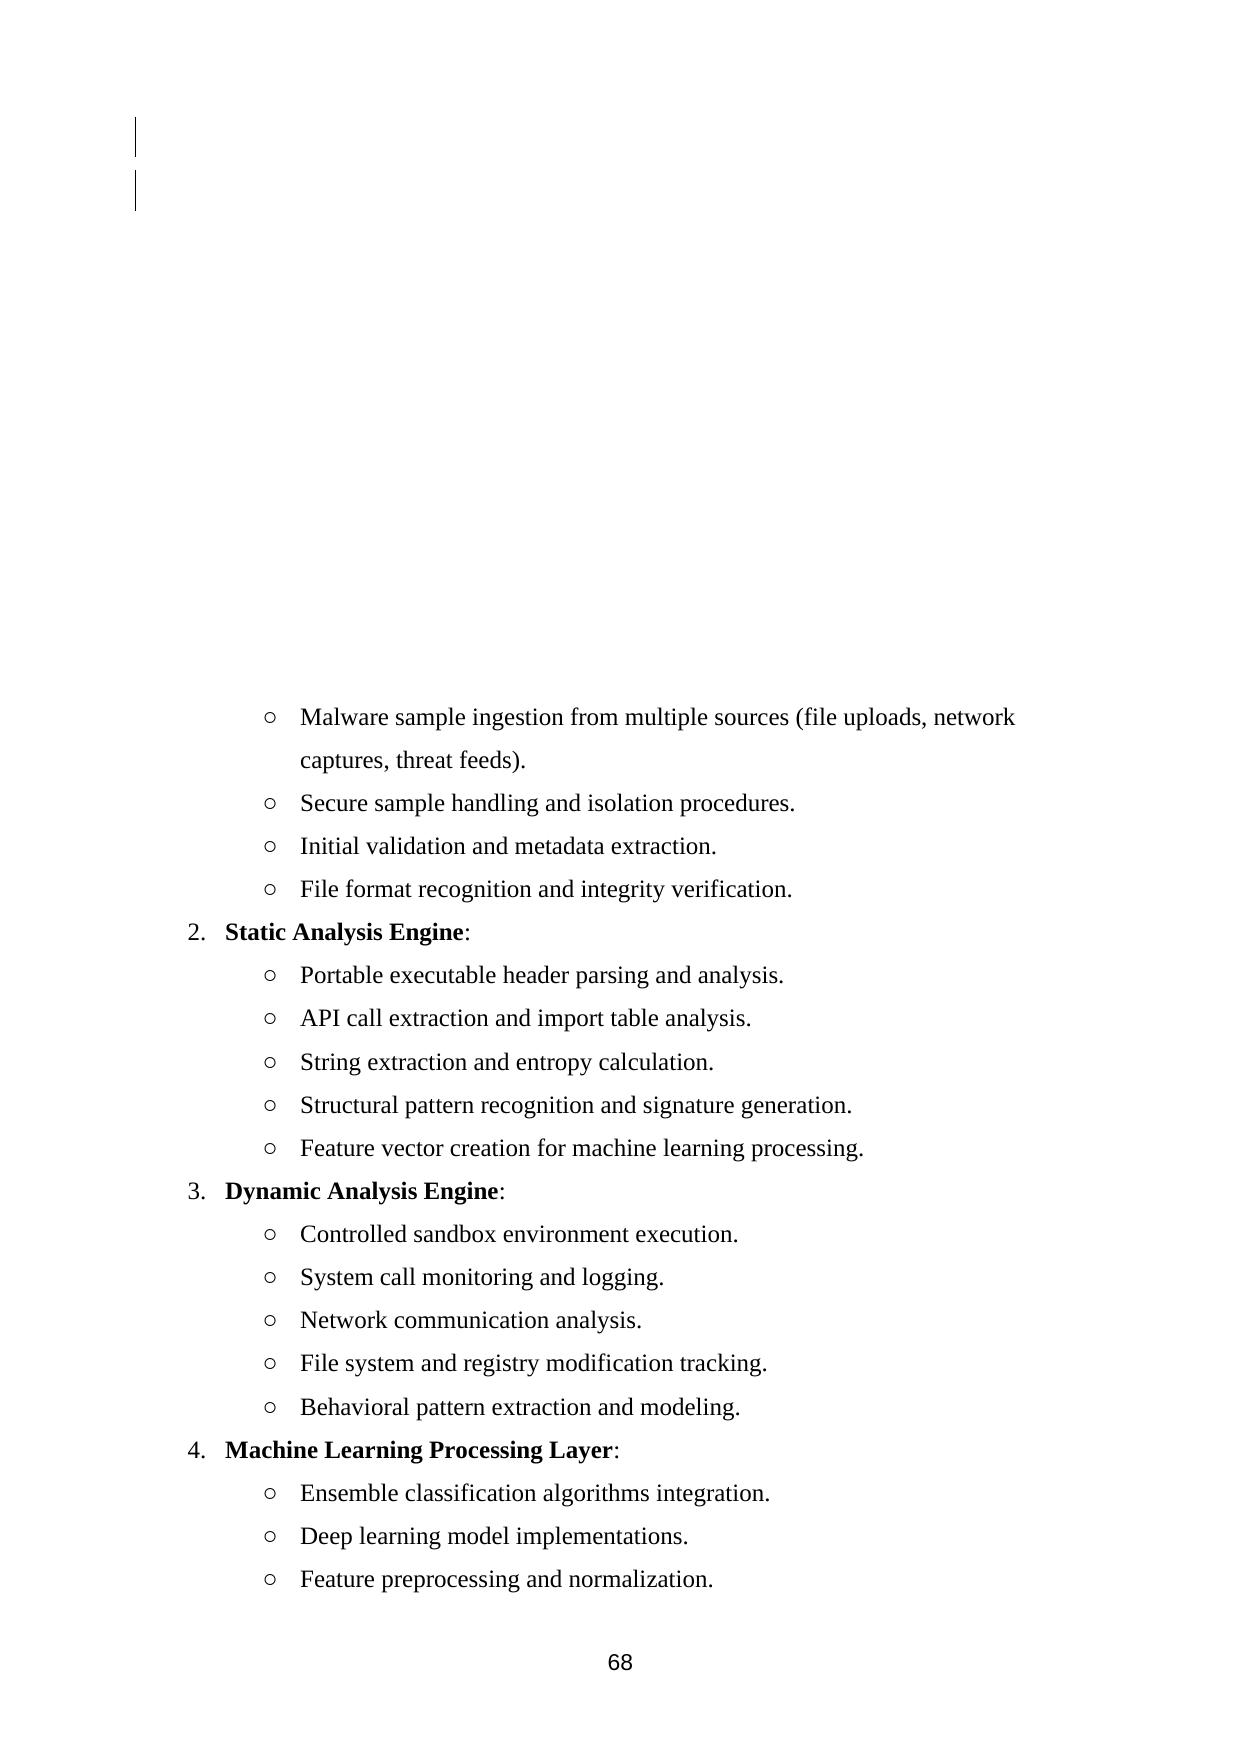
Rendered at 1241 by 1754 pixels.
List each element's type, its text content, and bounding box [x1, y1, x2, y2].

list Behavioral pattern extraction and modeling. [262, 1392, 1090, 1420]
list Feature vector creation for machine learning processing. [262, 1133, 1090, 1162]
list System call monitoring and logging. [262, 1262, 1090, 1291]
list File format recognition and integrity verification. [262, 874, 1090, 903]
list Portable executable header parsing and analysis. [262, 960, 1090, 989]
list Network communication analysis. [262, 1305, 1090, 1334]
list Secure sample handling and isolation procedures. [262, 788, 1090, 817]
list Malware sample ingestion from multiple sources (file uploads, network captures, threat feeds). [262, 702, 1090, 773]
list String extraction and entropy calculation. [262, 1047, 1090, 1075]
list Deep learning model implementations. [262, 1521, 1090, 1550]
list API call extraction and import table analysis. [262, 1003, 1090, 1032]
list Ensemble classification algorithms integration. [262, 1478, 1090, 1507]
list Controlled sandbox environment execution. [262, 1219, 1090, 1248]
list Dynamic Analysis Engine: [187, 1176, 1090, 1205]
list File system and registry modification tracking. [262, 1348, 1090, 1377]
list Machine Learning Processing Layer: [187, 1435, 1090, 1463]
list Feature preprocessing and normalization. [262, 1564, 1090, 1593]
list Structural pattern recognition and signature generation. [262, 1090, 1090, 1118]
list Initial validation and metadata extraction. [262, 831, 1090, 860]
list Static Analysis Engine: [187, 917, 1090, 946]
